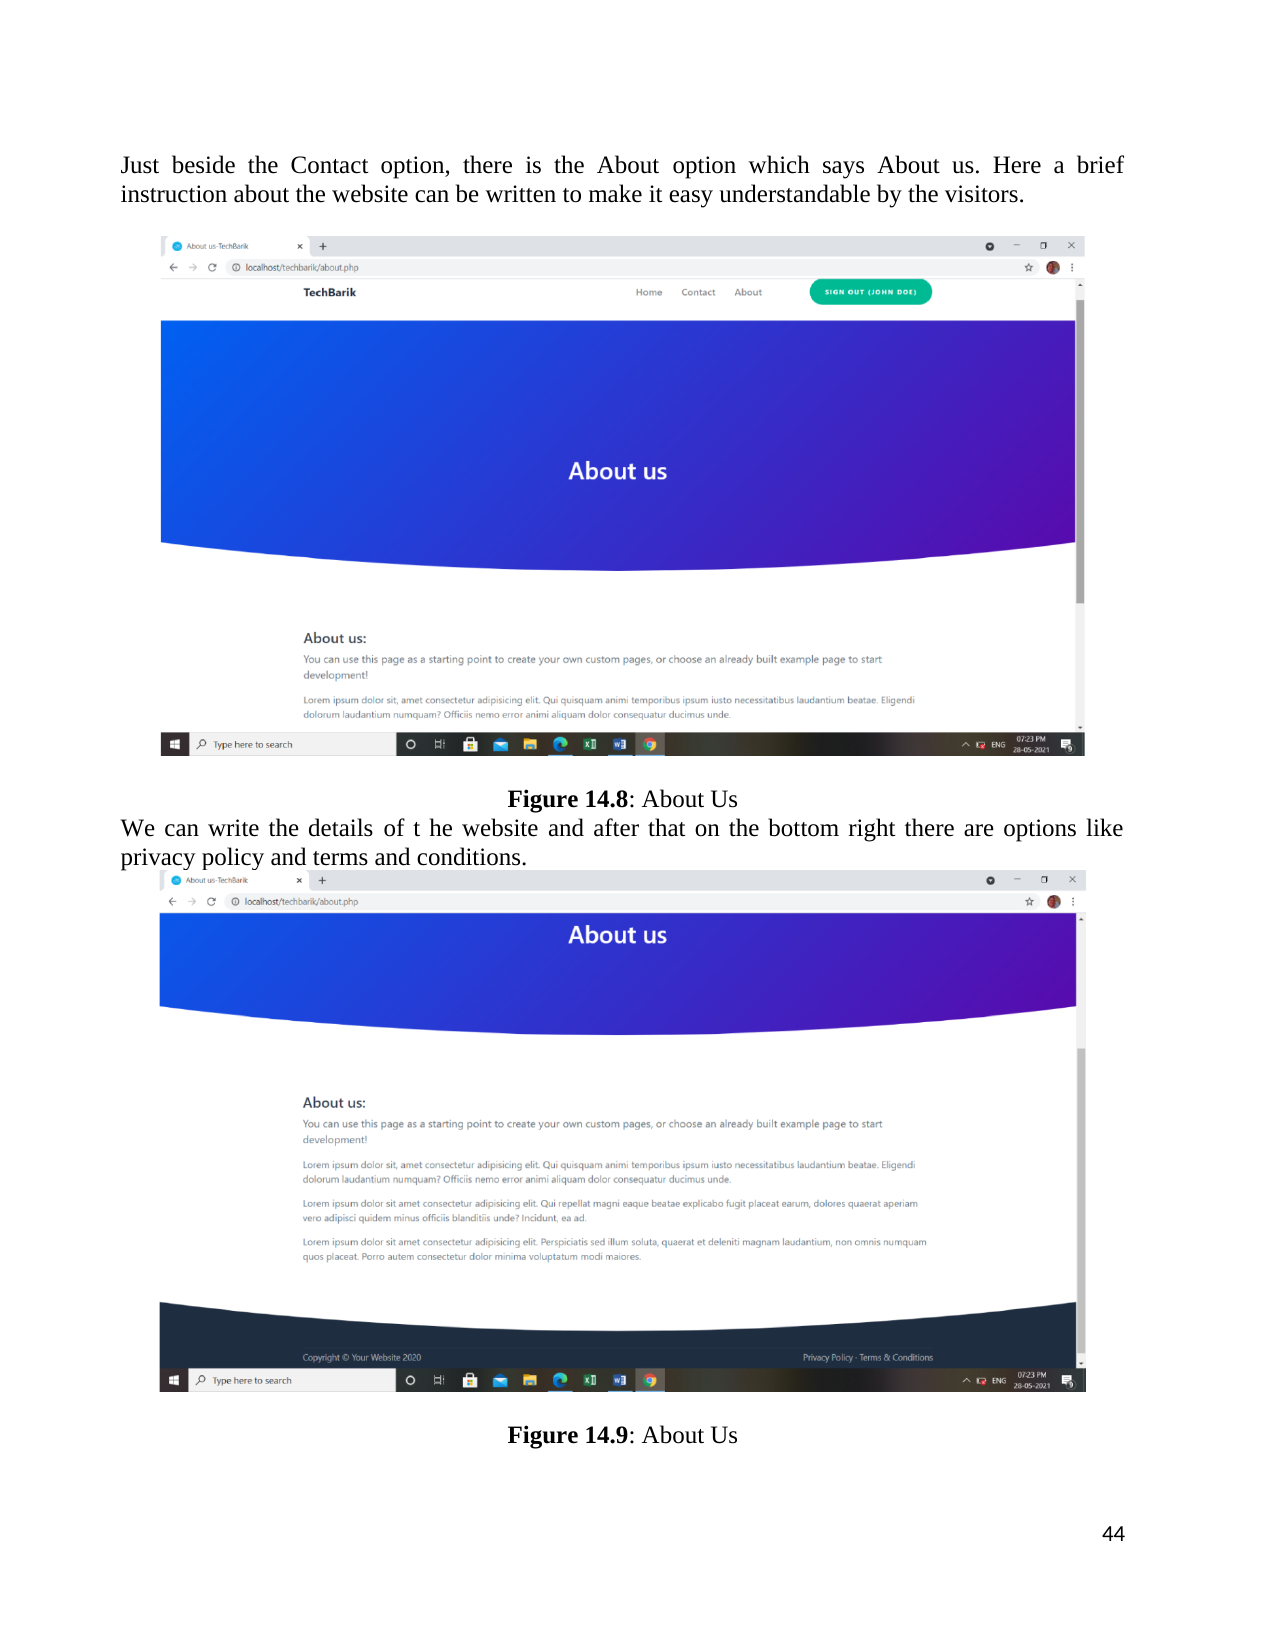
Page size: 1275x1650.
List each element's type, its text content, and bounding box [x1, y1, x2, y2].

text Just beside the Contact option, there is the About option which says About us. Here a brief instruction about the website can be written to make it easy understandable by the visitors. [120, 150, 1125, 207]
text Figure 14.9: About Us [120, 1421, 1125, 1449]
picture [159, 870, 1086, 1392]
text We can write the details of t he website and after that on the bottom right there are options like privacy policy and terms and conditions. [120, 813, 1125, 871]
picture [160, 236, 1085, 756]
text Figure 14.8: About Us [120, 784, 1125, 813]
